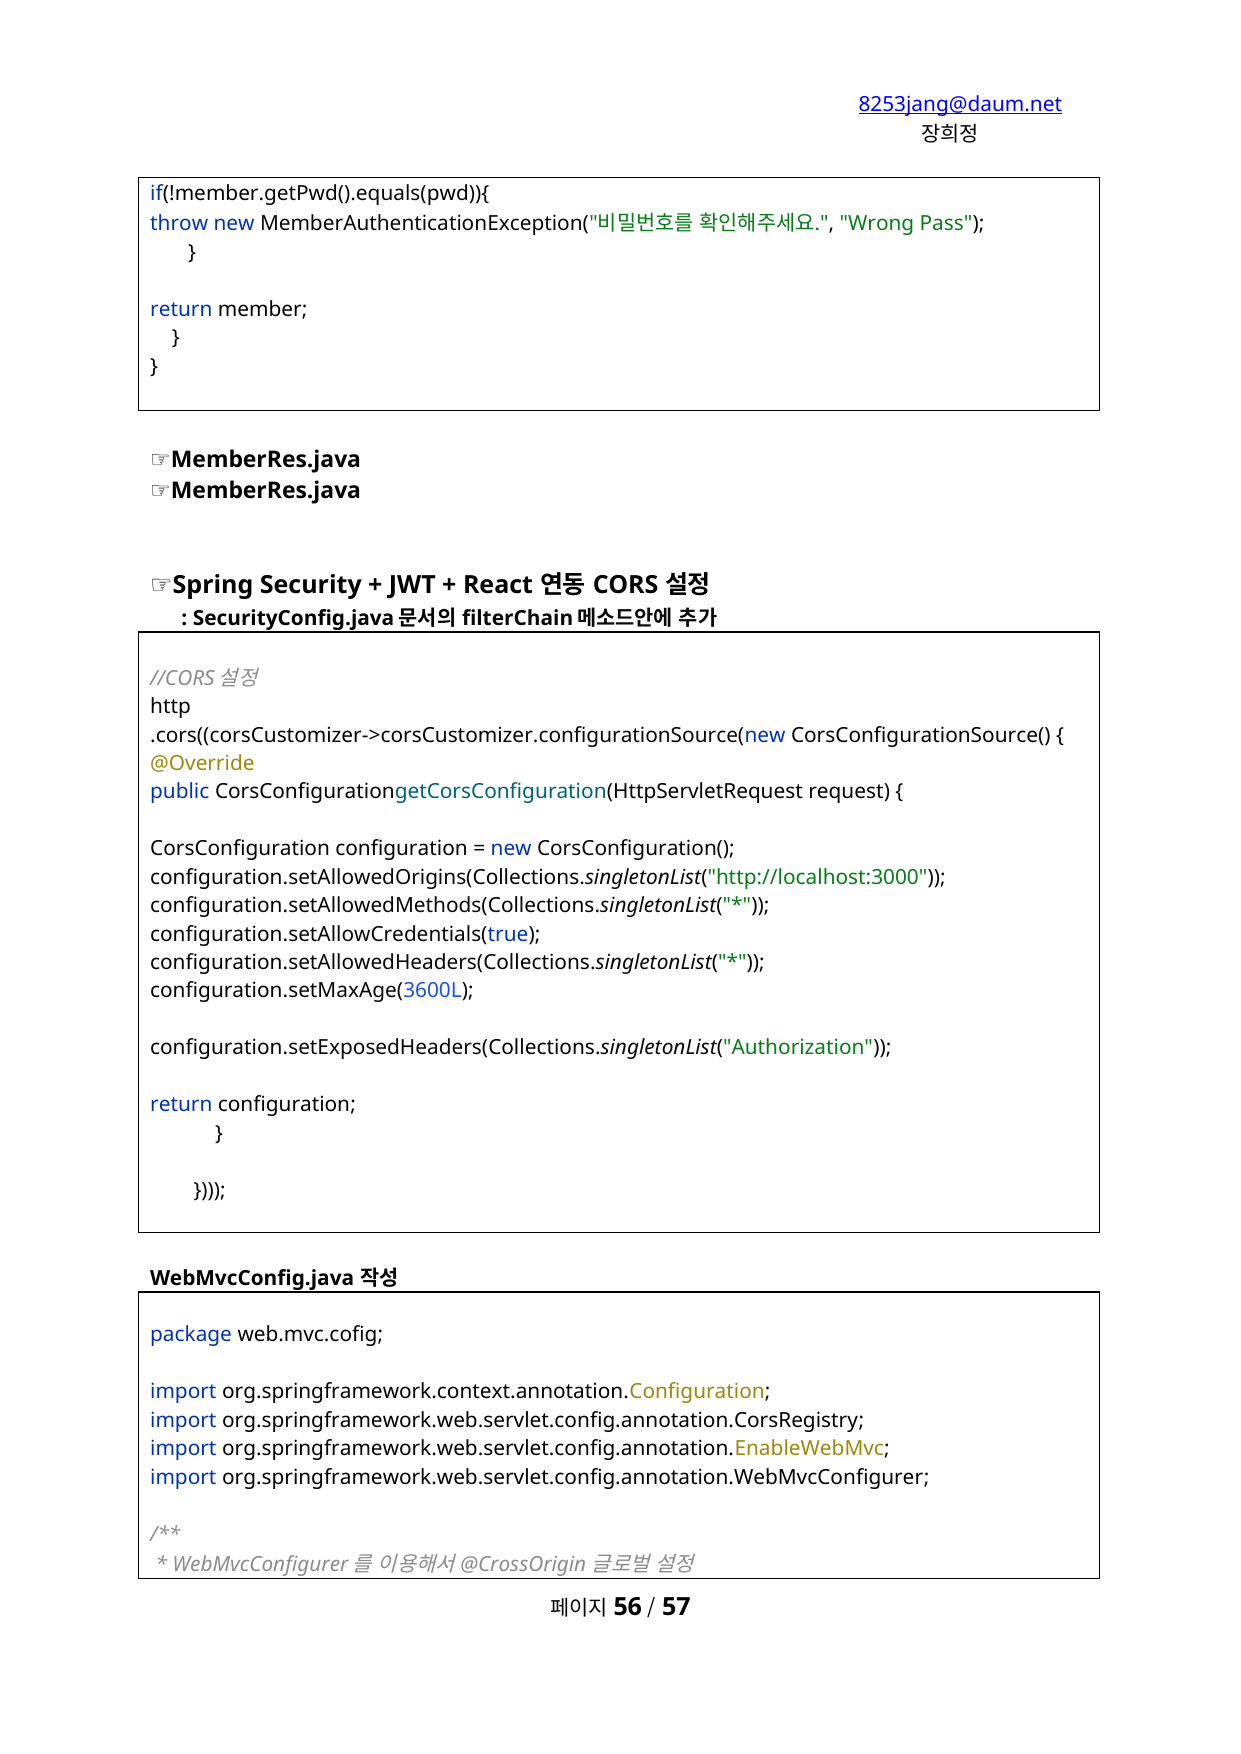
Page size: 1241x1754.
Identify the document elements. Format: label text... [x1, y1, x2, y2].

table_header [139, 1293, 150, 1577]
text ☞MemberRes.java [150, 443, 1090, 474]
table_header //CORS설정 http .cors((corsCustomizer->corsCustomizer.configurationSource(new CorsConfigurationSource() { @Override public CorsConfigurationgetCorsConfiguration(HttpServletRequest request) { CorsConfiguration configuration = new CorsConfiguration(); configuration.setAllowedOrigins(Collections.singletonList("http://localhost:3000")); configuration.setAllowedMethods(Collections.singletonList("*")); configuration.setAllowCredentials(true); configuration.setAllowedHeaders(Collections.singletonList("*")); configuration.setMaxAge(3600L); configuration.setExposedHeaders(Collections.singletonList("Authorization")); return configuration; } }))); [139, 633, 1099, 1232]
text ☞MemberRes.java [150, 474, 1090, 505]
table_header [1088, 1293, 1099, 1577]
text : SecurityConfig.java문서의 filterChain메소드안에 추가 [150, 601, 1090, 631]
text WebMvcConfig.java 작성 [150, 1261, 1090, 1291]
text ☞Spring Security + JWT + React 연동 CORS 설정 [150, 565, 1090, 601]
